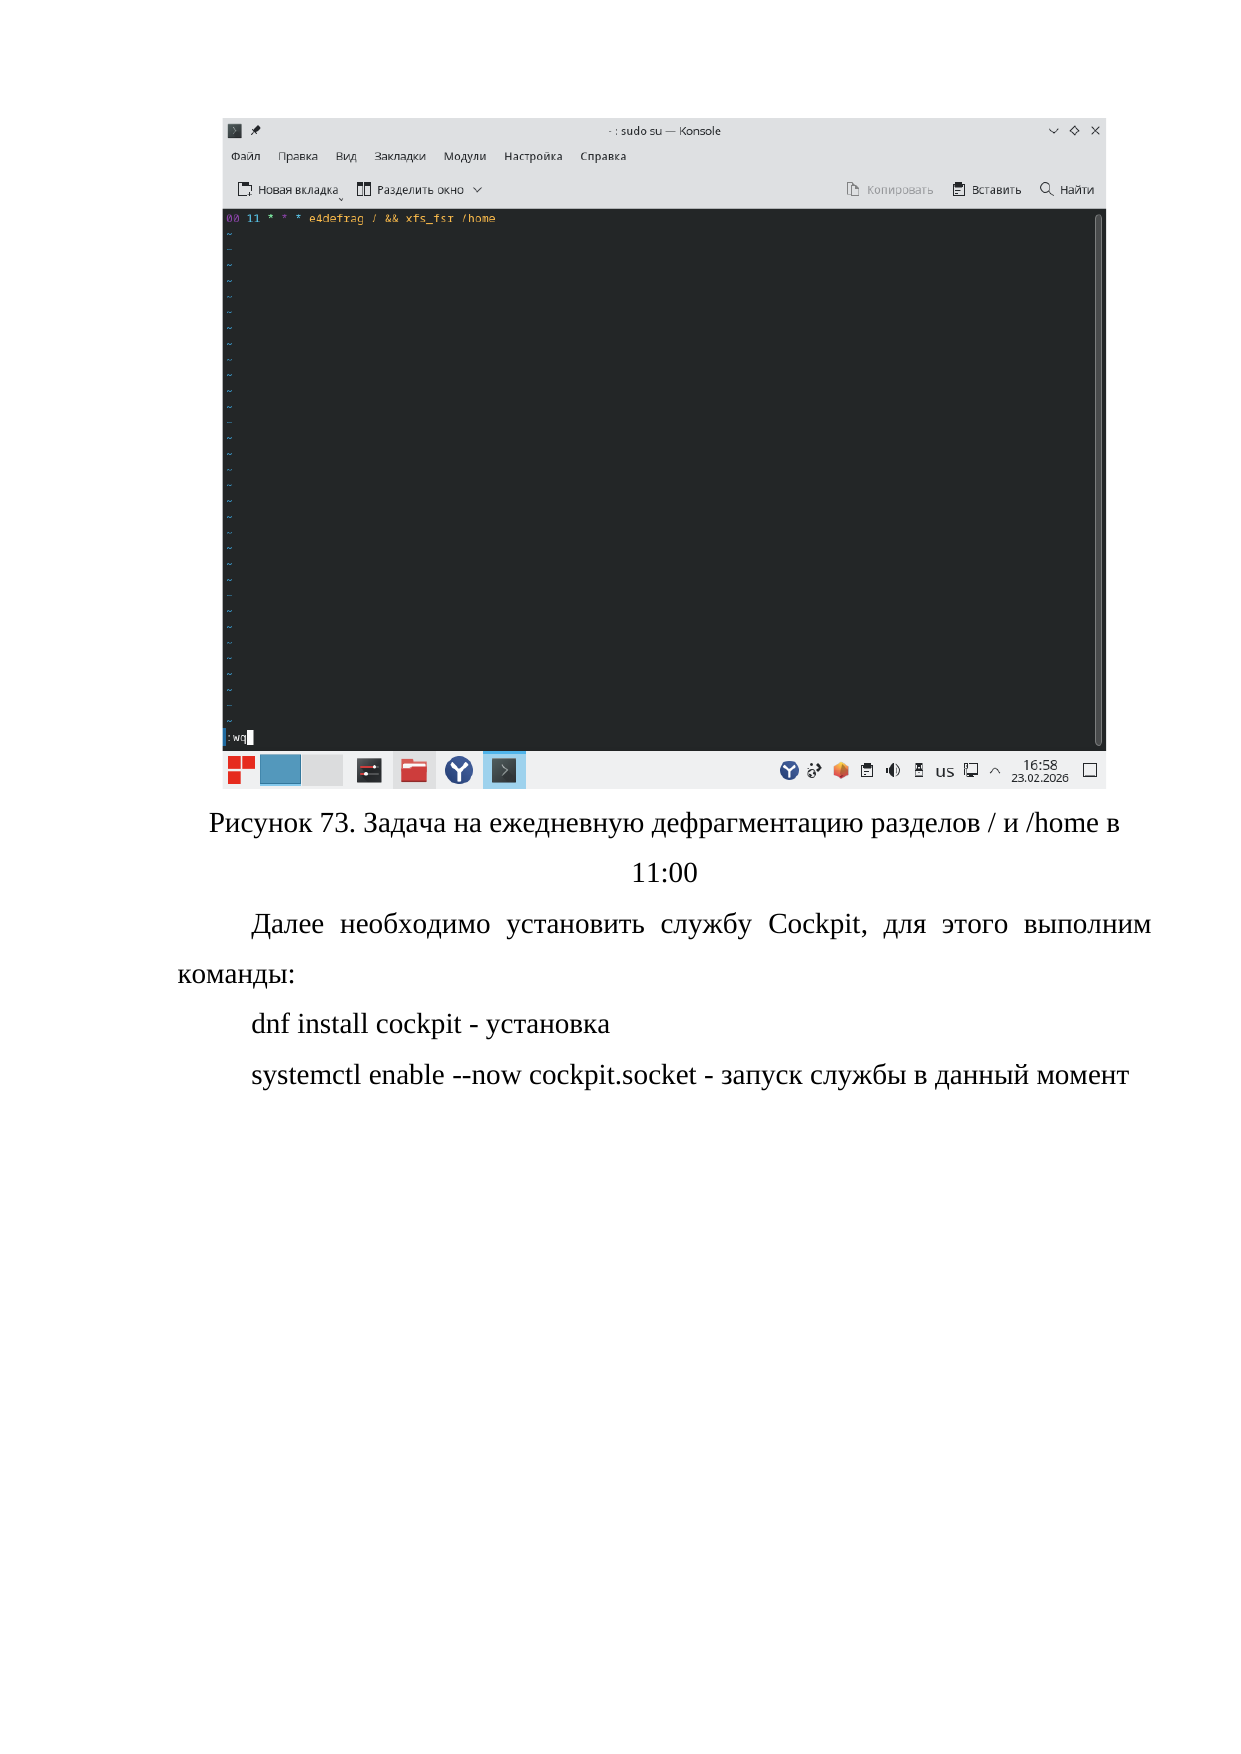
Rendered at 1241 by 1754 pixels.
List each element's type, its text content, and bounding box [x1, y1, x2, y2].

text systemctl enable --now cockpit.socket - запуск службы в данный момент [177, 1057, 1152, 1090]
text dnf install cockpit - установка [177, 1006, 1152, 1040]
picture [222, 118, 1107, 789]
text Далее необходимо установить службу Cockpit, для этого выполним команды: [177, 906, 1152, 990]
text Рисунок 73. Задача на ежедневную дефрагментацию разделов / и /home в 11:00 [177, 805, 1152, 889]
